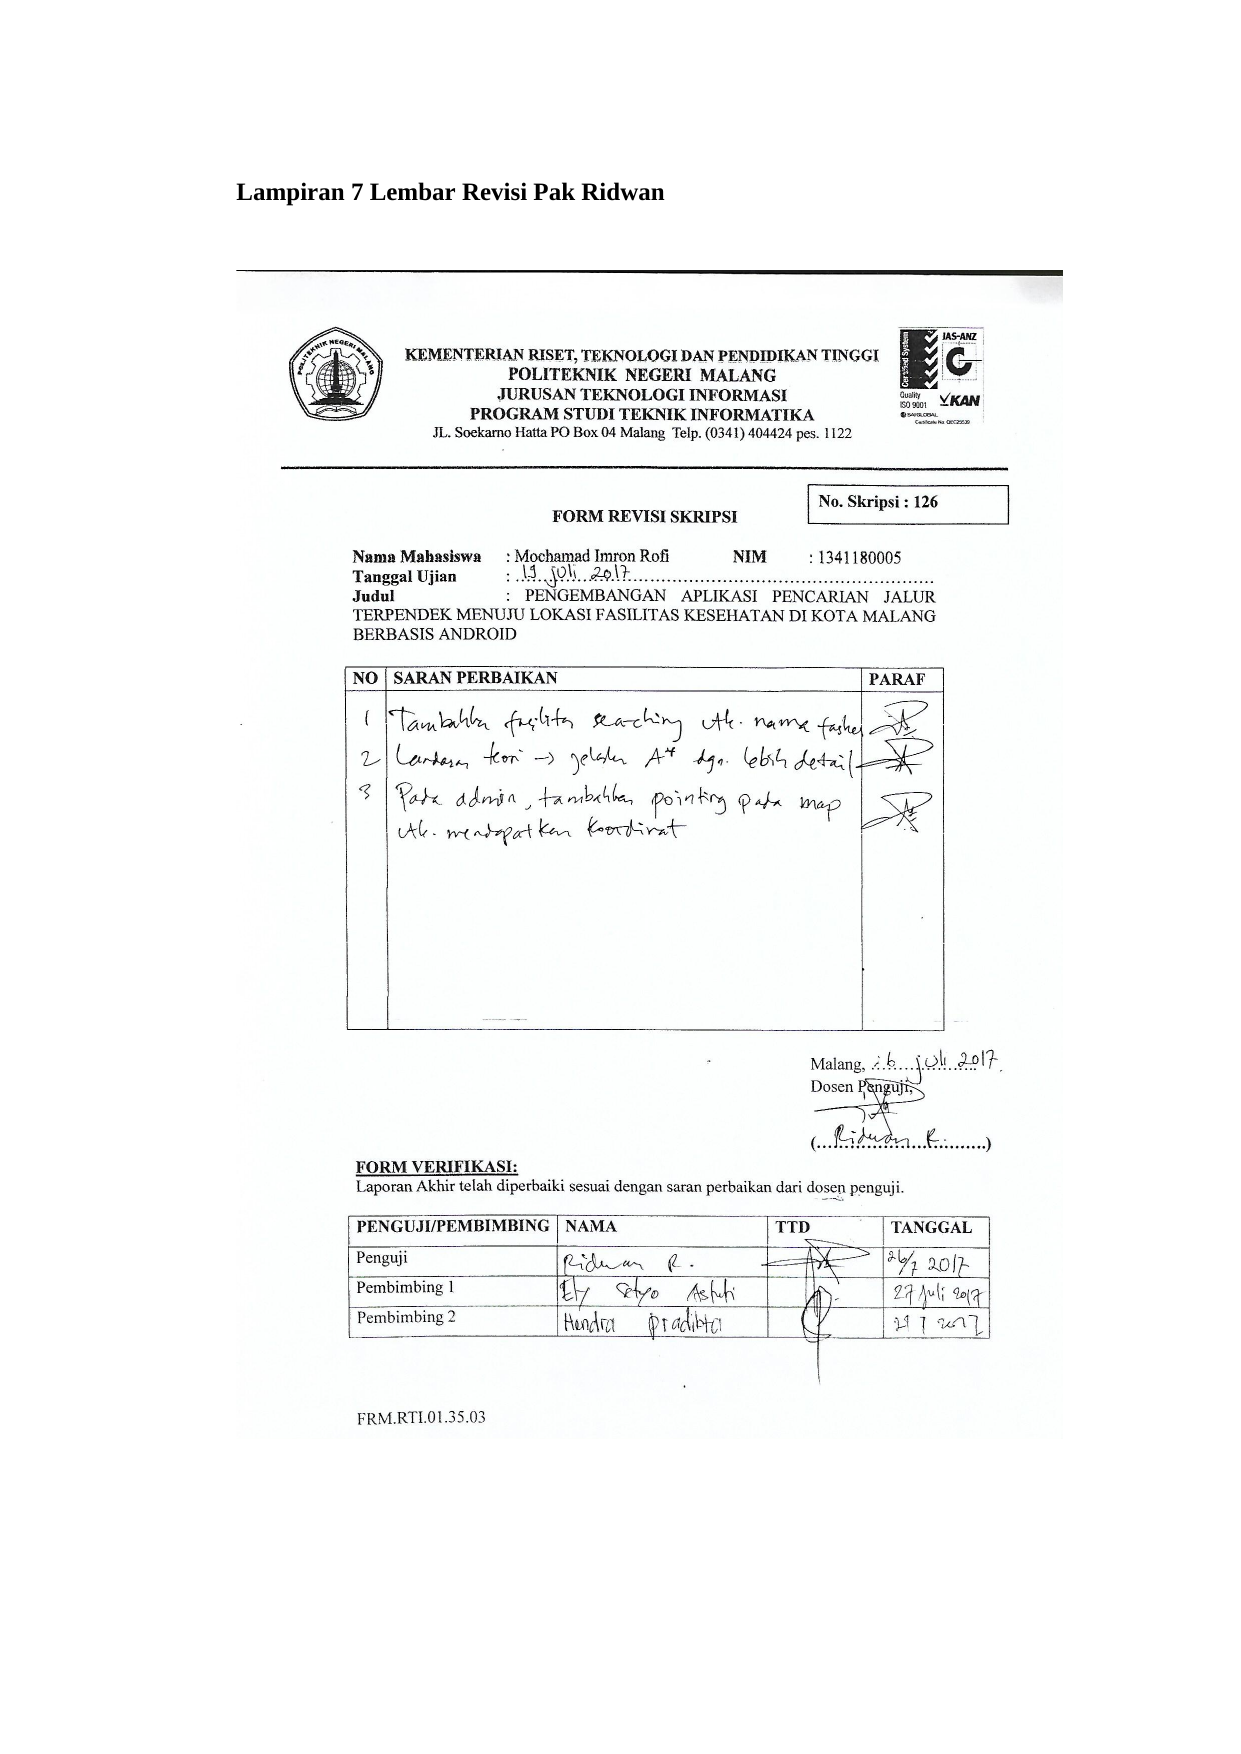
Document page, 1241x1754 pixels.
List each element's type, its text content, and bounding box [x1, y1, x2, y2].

text Lampiran 7 Lembar Revisi Pak Ridwan [236, 177, 1063, 206]
picture [236, 270, 1063, 1439]
